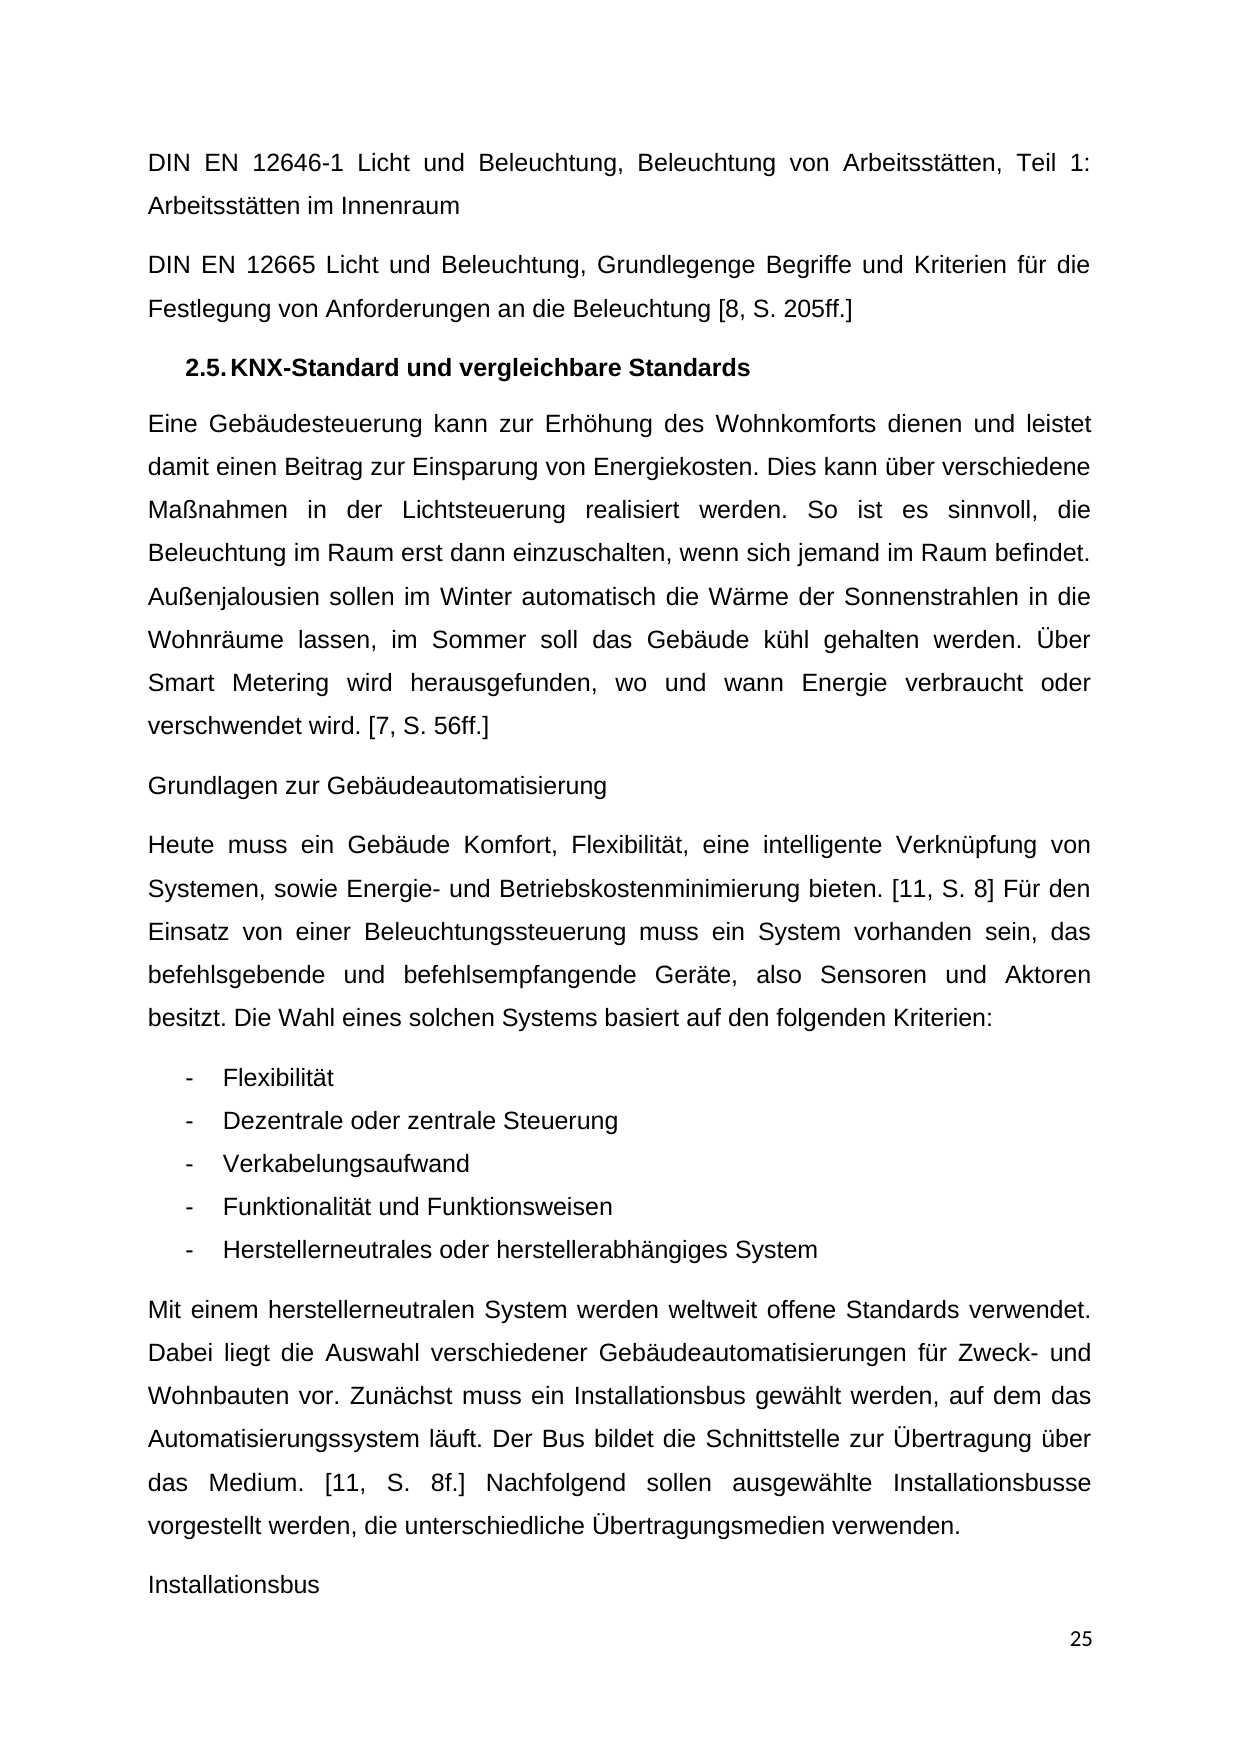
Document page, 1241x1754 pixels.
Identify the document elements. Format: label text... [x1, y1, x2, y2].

text DIN EN 12646-1 Licht und Beleuchtung, Beleuchtung von Arbeitsstätten, Teil 1: Arbeitsstätten im Innenraum [148, 148, 1093, 219]
list Funktionalität und Funktionsweisen [185, 1192, 1093, 1221]
text Eine Gebäudesteuerung kann zur Erhöhung des Wohnkomforts dienen und leistet damit einen Beitrag zur Einsparung von Energiekosten. Dies kann über verschiedene Maßnahmen in der Lichtsteuerung realisiert werden. So ist es sinnvoll, die Beleuchtung im Raum erst dann einzuschalten, wenn sich jemand im Raum befindet. Außenjalousien sollen im Winter automatisch die Wärme der Sonnenstrahlen in die Wohnräume lassen, im Sommer soll das Gebäude kühl gehalten werden. Über Smart Metering wird herausgefunden, wo und wann Energie verbraucht oder verschwendet wird. [7, S. 56ff.] [148, 409, 1093, 740]
text Mit einem herstellerneutralen System werden weltweit offene Standards verwendet. Dabei liegt die Auswahl verschiedener Gebäudeautomatisierungen für Zweck- und Wohnbauten vor. Zunächst muss ein Installationsbus gewählt werden, auf dem das Automatisierungssystem läuft. Der Bus bildet die Schnittstelle zur Übertragung über das Medium. [11, S. 8f.] Nachfolgend sollen ausgewählte Installationsbusse vorgestellt werden, die unterschiedliche Übertragungsmedien verwenden. [148, 1295, 1093, 1539]
text Heute muss ein Gebäude Komfort, Flexibilität, eine intelligente Verknüpfung von Systemen, sowie Energie- und Betriebskostenminimierung bieten. [11, S. 8] Für den Einsatz von einer Beleuchtungssteuerung muss ein System vorhanden sein, das befehlsgebende und befehlsempfangende Geräte, also Sensoren und Aktoren besitzt. Die Wahl eines solchen Systems basiert auf den folgenden Kriterien: [148, 831, 1093, 1032]
list Flexibilität [185, 1063, 1093, 1092]
text Installationsbus [148, 1571, 1093, 1599]
text DIN EN 12665 Licht und Beleuchtung, Grundlegenge Begriffe und Kriterien für die Festlegung von Anforderungen an die Beleuchtung [8, S. 205ff.] [148, 251, 1093, 322]
list Dezentrale oder zentrale Steuerung [185, 1106, 1093, 1135]
list Herstellerneutrales oder herstellerabhängiges System [185, 1235, 1093, 1264]
list KNX-Standard und vergleichbare Standards [185, 353, 1093, 382]
list Verkabelungsaufwand [185, 1149, 1093, 1178]
text Grundlagen zur Gebäudeautomatisierung [148, 771, 1093, 799]
